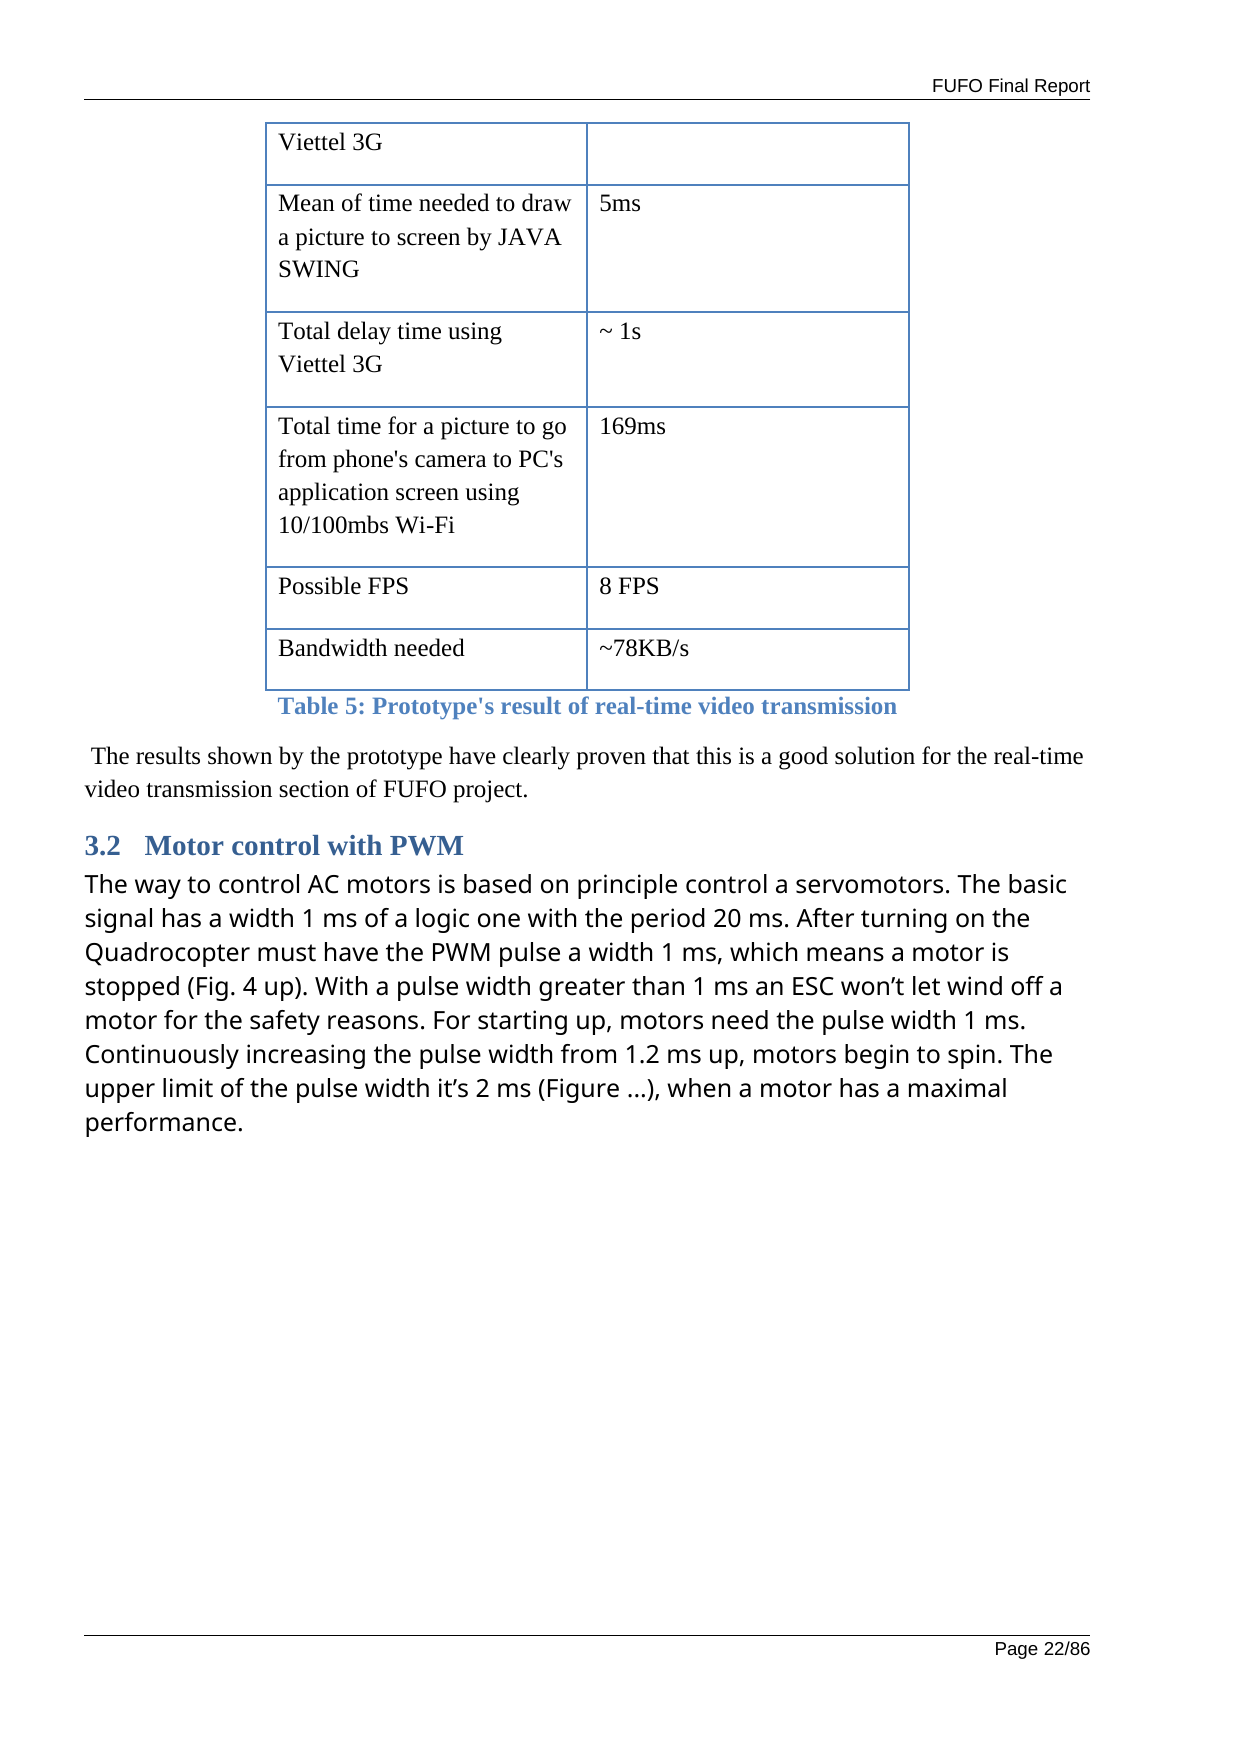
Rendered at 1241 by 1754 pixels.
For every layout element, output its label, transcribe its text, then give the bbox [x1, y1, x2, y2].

table_cell 5ms [588, 186, 908, 311]
text The way to control AC motors is based on principle control a servomotors. The basic signal has a width 1 ms of a logic one with the period 20 ms. After turning on the Quadrocopter must have the PWM pulse a width 1 ms, which means a motor is stopped (Fig. 4 up). With a pulse width greater than 1 ms an ESC won’t let wind off a motor for the safety reasons. For starting up, motors need the pulse width 1 ms. Continuously increasing the pulse width from 1.2 ms up, motors begin to spin. The upper limit of the pulse width it’s 2 ms (Figure ...), when a motor has a maximal performance. [84, 866, 1090, 1139]
table_cell ~ 1s [588, 313, 908, 406]
table_cell Bandwidth needed [267, 630, 586, 689]
table_cell 169ms [588, 408, 908, 566]
text Table 5: Prototype's result of real-time video transmission [84, 691, 1090, 720]
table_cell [588, 124, 908, 183]
text The results shown by the prototype have clearly proven that this is a good solution for the real-time video transmission section of FUFO project. [84, 741, 1090, 803]
table_cell Total delay time using Viettel 3G [267, 313, 586, 406]
table_cell Possible FPS [267, 568, 586, 628]
table_cell Total time for a picture to go from phone's camera to PC's application screen using 10/100mbs Wi-Fi [267, 408, 586, 566]
subtitle Motor control with PWM [84, 828, 1090, 861]
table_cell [267, 124, 586, 183]
table_cell Mean of time needed to draw a picture to screen by JAVA SWING [267, 186, 586, 311]
table_cell 8 FPS [588, 568, 908, 628]
table_cell ~78KB/s [588, 630, 908, 689]
